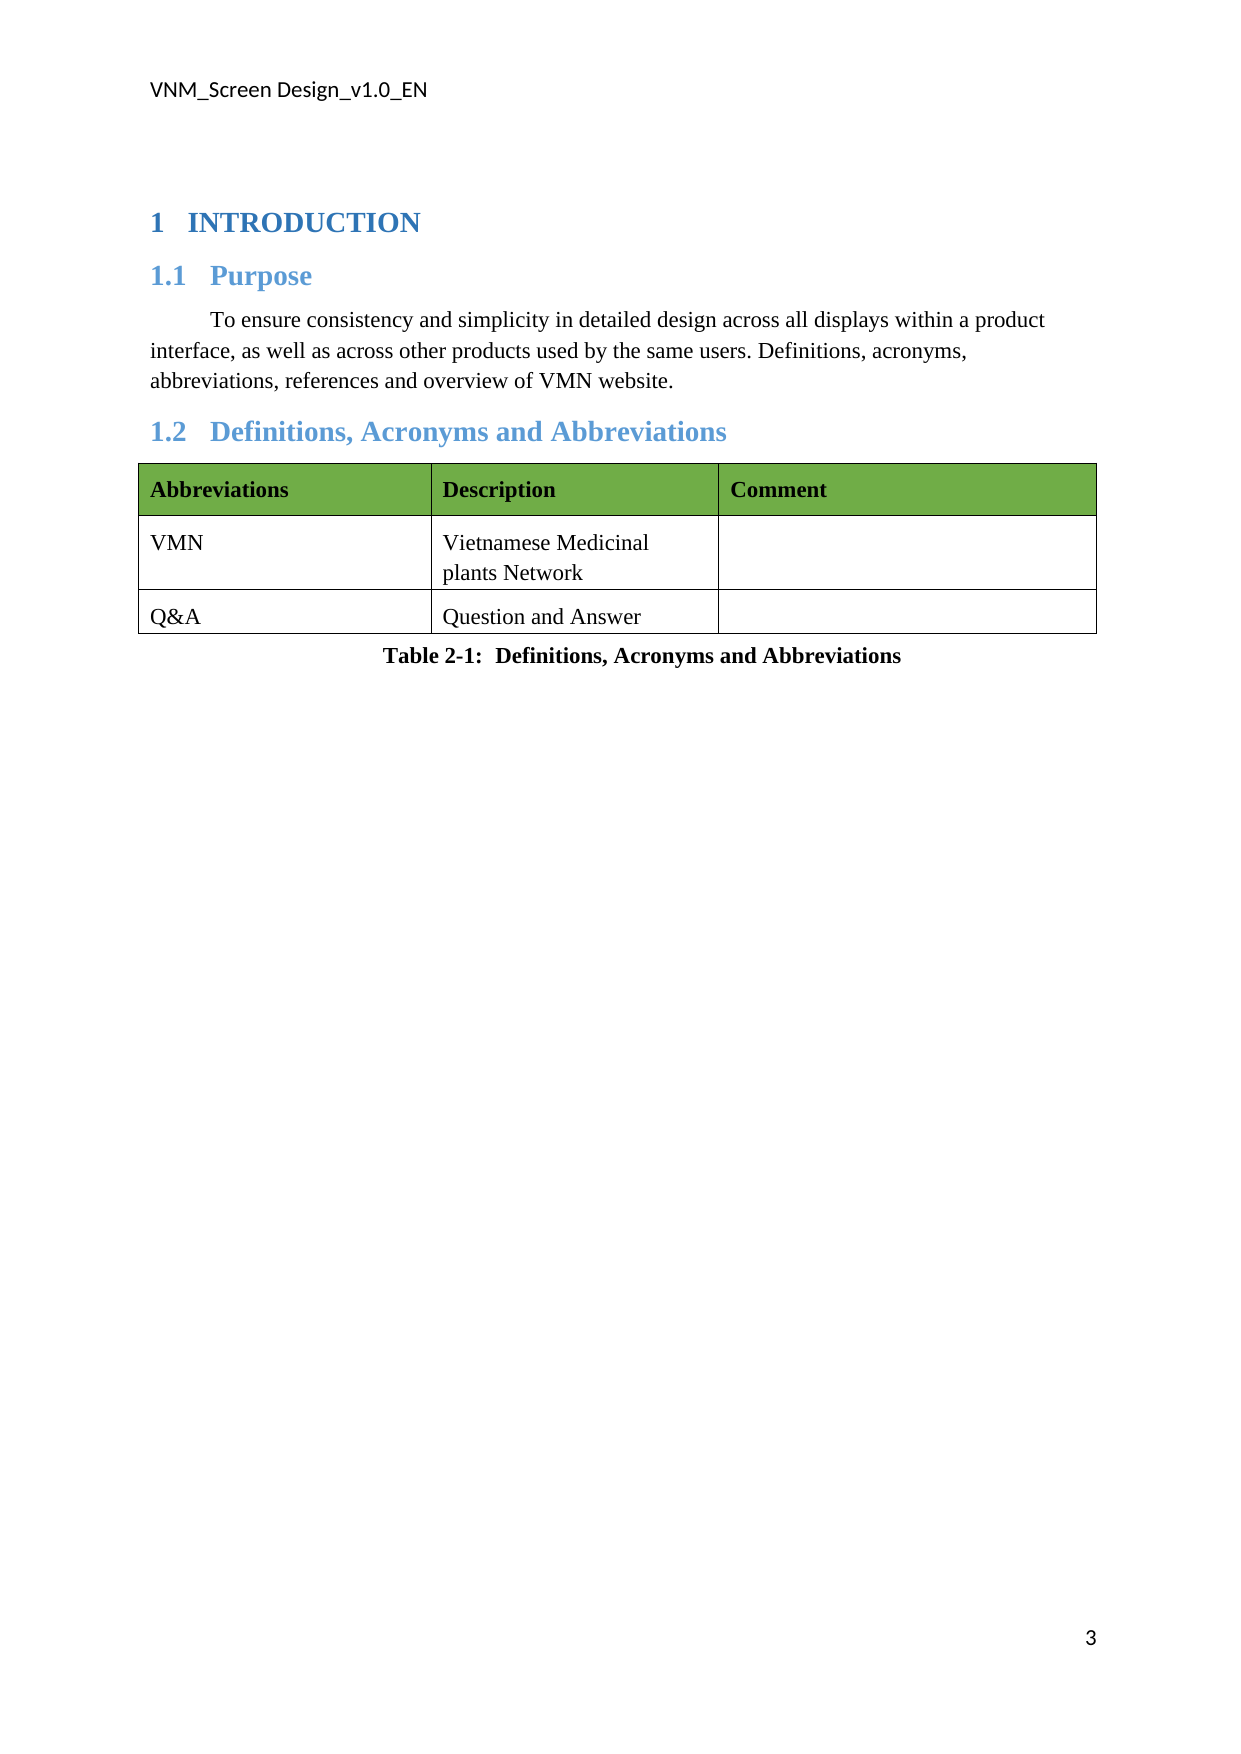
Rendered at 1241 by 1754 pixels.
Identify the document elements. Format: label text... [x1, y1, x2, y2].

table_cell [719, 590, 1096, 633]
table_cell VMN [139, 516, 431, 589]
table_header Description [432, 464, 718, 515]
table_cell Q&A [139, 590, 431, 633]
subtitle Introduction [150, 205, 1097, 238]
table_cell [719, 516, 1096, 589]
table_header Abbreviations [139, 464, 431, 515]
subtitle Definitions, Acronyms and Abbreviations [150, 414, 1097, 447]
table_header Comment [719, 464, 1096, 515]
text To ensure consistency and simplicity in detailed design across all displays within a product interface, as well as across other products used by the same users. Definitions, acronyms, abbreviations, references and overview of VMN website. [150, 306, 1097, 393]
text Definitions, Acronyms and Abbreviations [187, 642, 1097, 669]
table_cell Question and Answer [432, 590, 718, 633]
subtitle Purpose [150, 258, 1097, 291]
table_cell Vietnamese Medicinal plants Network [432, 516, 718, 589]
